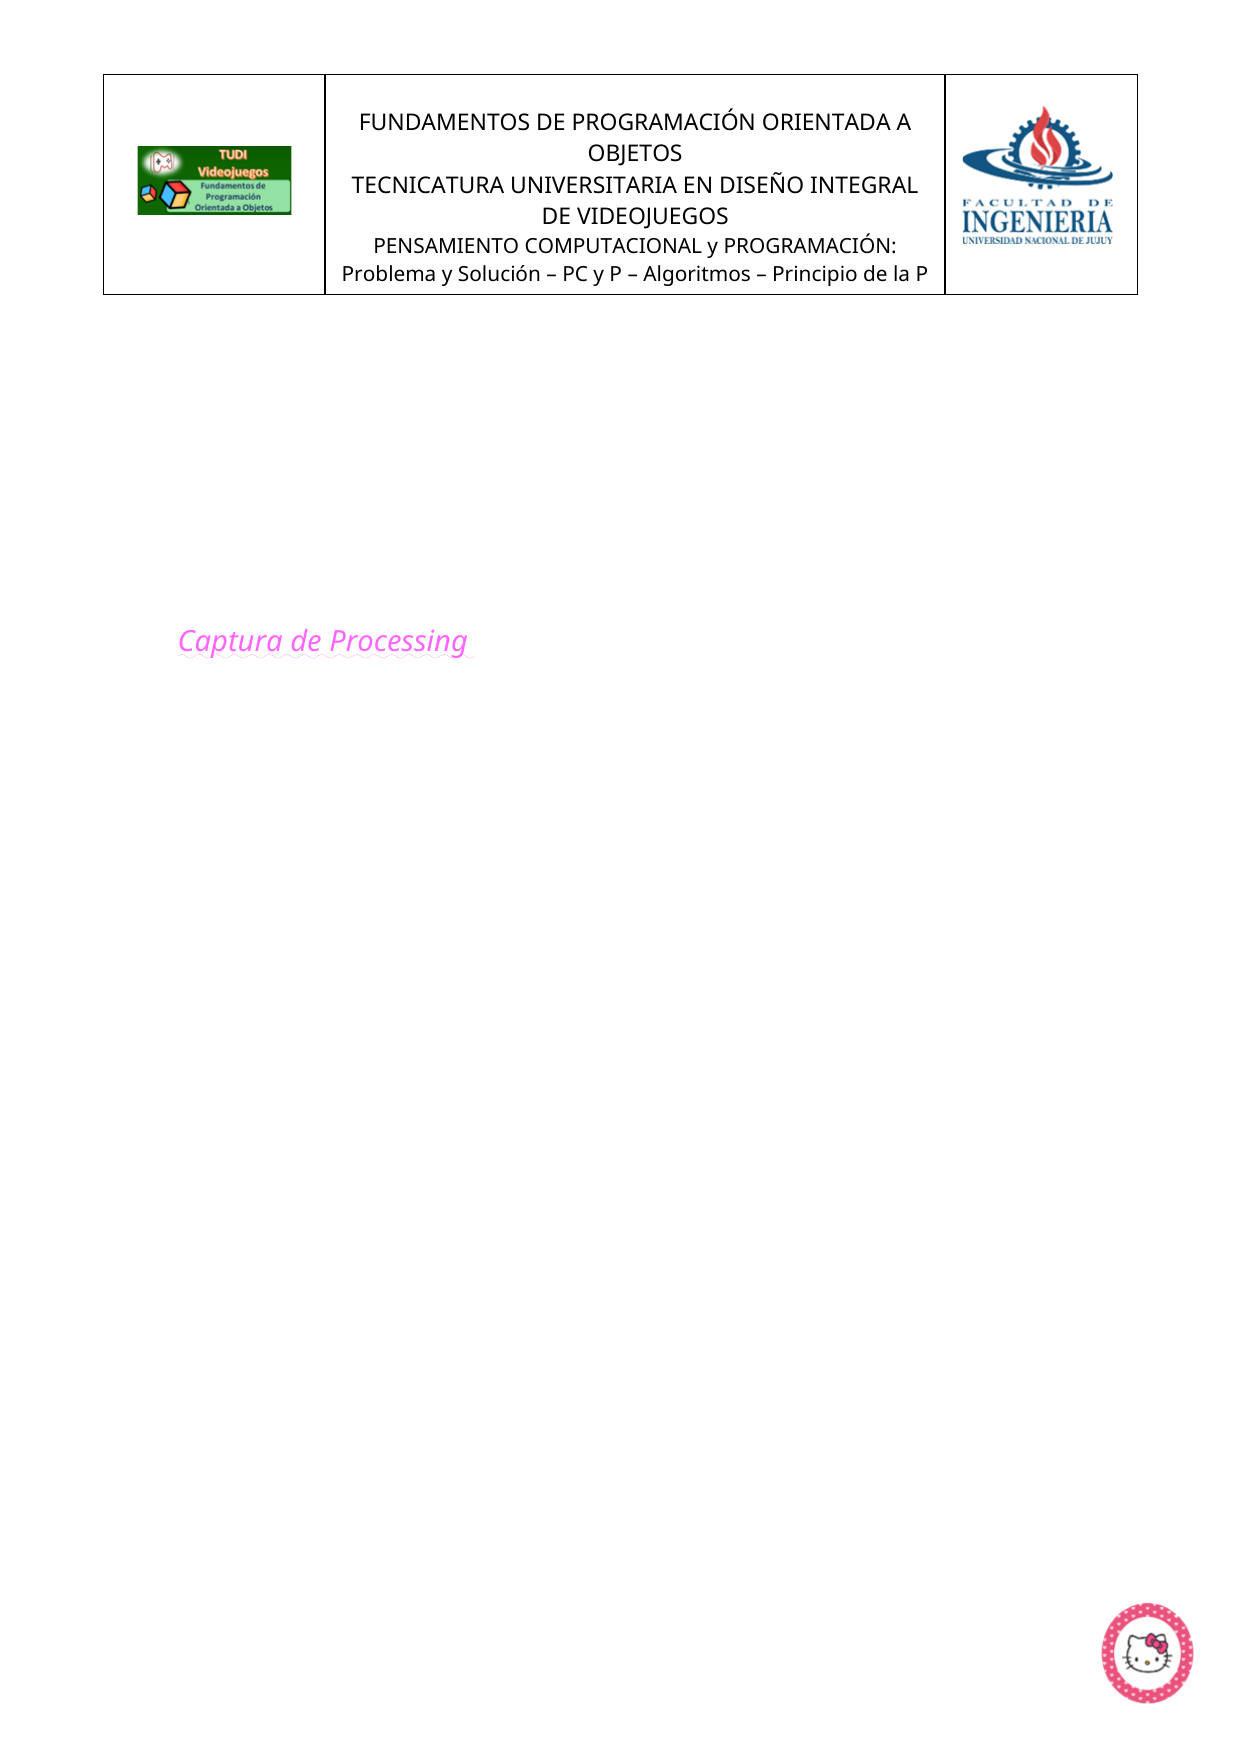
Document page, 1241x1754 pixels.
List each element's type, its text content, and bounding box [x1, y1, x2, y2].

picture [962, 106, 1113, 244]
picture [137, 146, 292, 215]
text Captura de Processing [177, 621, 1063, 660]
picture [1096, 1598, 1199, 1716]
